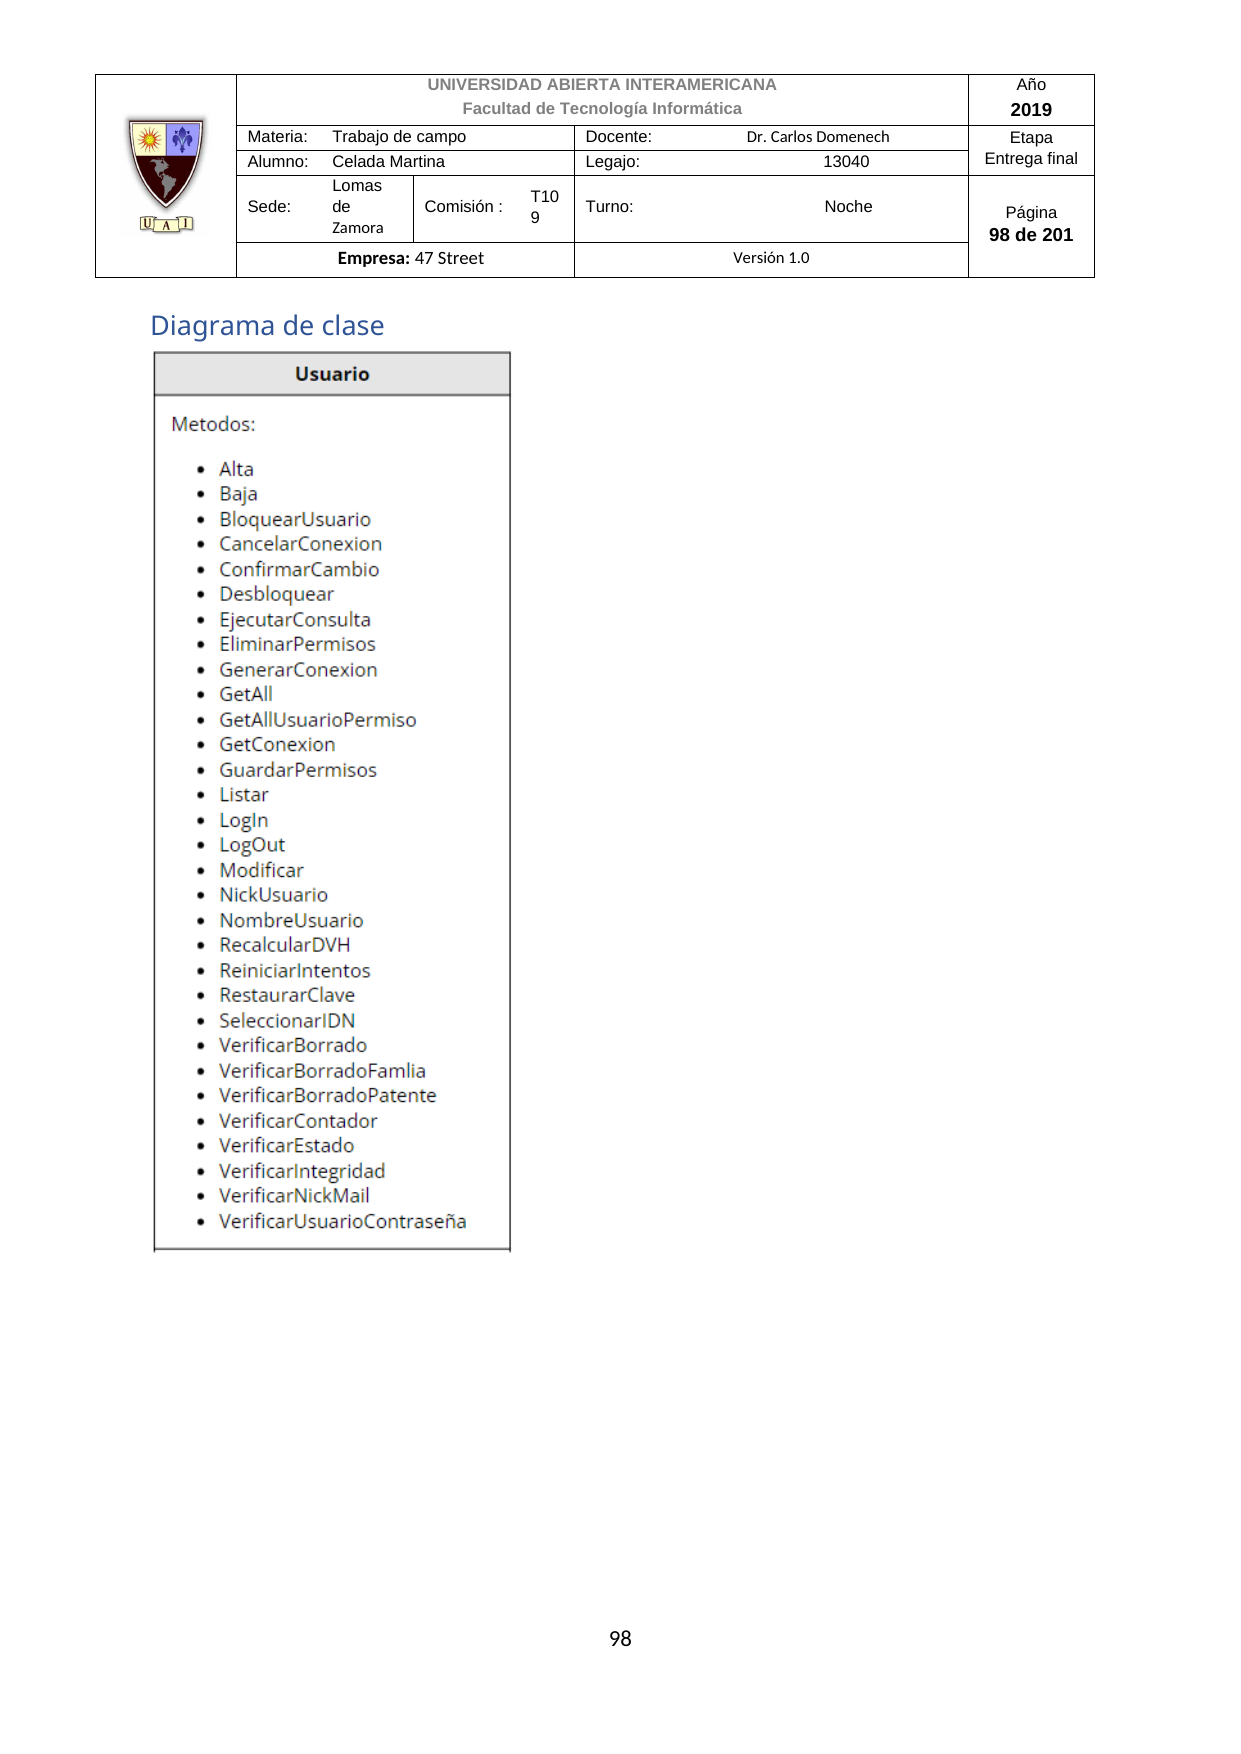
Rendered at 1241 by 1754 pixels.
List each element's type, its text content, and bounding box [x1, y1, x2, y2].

subtitle Diagrama de clase [150, 306, 1090, 343]
picture [120, 111, 212, 237]
picture [150, 345, 516, 1254]
